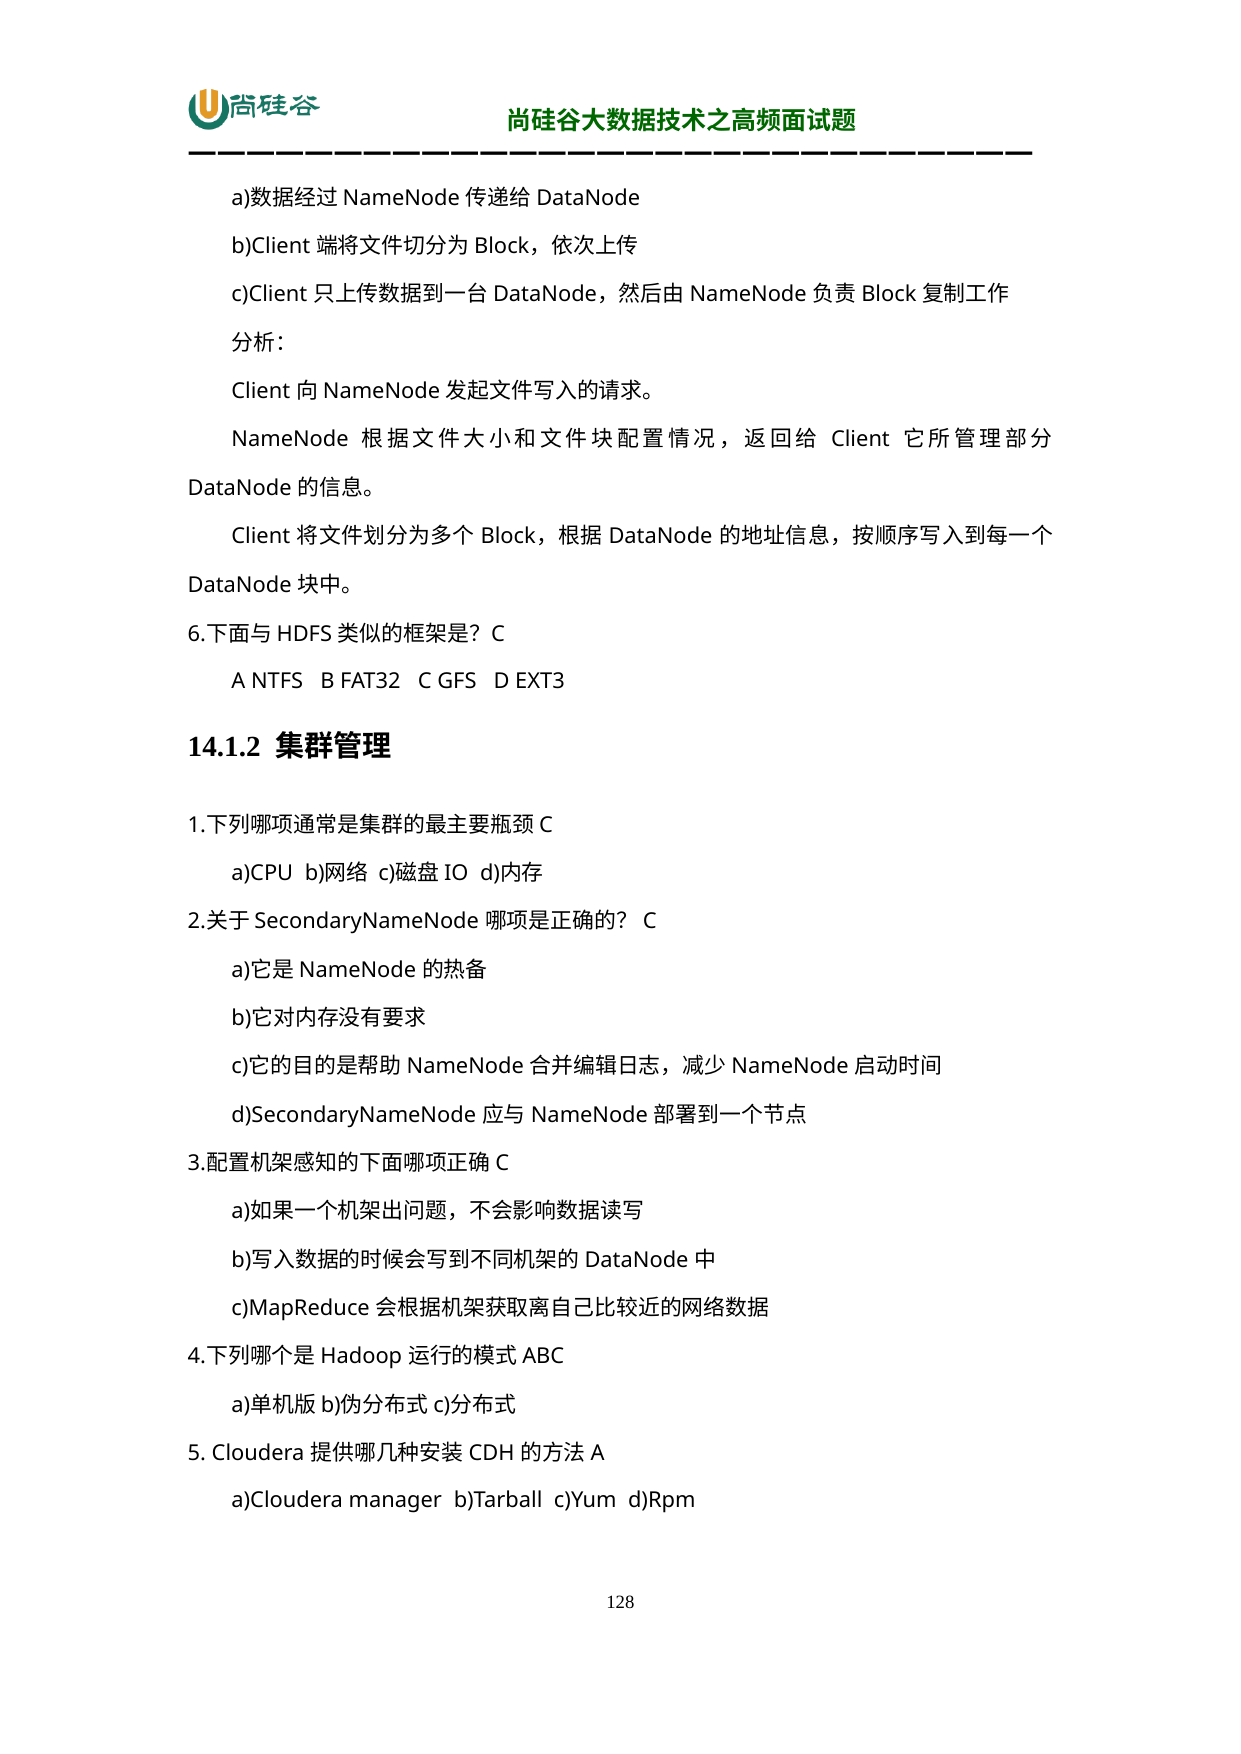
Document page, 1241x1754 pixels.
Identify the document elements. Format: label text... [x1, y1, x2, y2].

text a)如果一个机架出问题，不会影响数据读写 [187, 1193, 1053, 1226]
text Client 向 NameNode 发起文件写入的请求。 [187, 373, 1053, 405]
text NameNode 根据文件大小和文件块配置情况，返回给 Client 它所管理部分 DataNode 的信息。 [187, 421, 1053, 502]
text 4.下列哪个是 Hadoop 运行的模式 ABC [187, 1338, 1053, 1371]
text a)单机版 b)伪分布式 c)分布式 [187, 1386, 1053, 1419]
text 1.下列哪项通常是集群的最主要瓶颈 C [187, 806, 1053, 839]
text c)MapReduce 会根据机架获取离自己比较近的网络数据 [187, 1290, 1053, 1322]
text a)CPU b)网络 c)磁盘 IO d)内存 [187, 855, 1053, 887]
text 2.关于SecondaryNameNode 哪项是正确的？ C [187, 903, 1053, 936]
text a)它是 NameNode 的热备 [187, 951, 1053, 984]
text 3.配置机架感知的下面哪项正确 C [187, 1145, 1053, 1177]
text 5. Cloudera 提供哪几种安装 CDH 的方法 A [187, 1435, 1053, 1467]
text c)它的目的是帮助 NameNode 合并编辑日志，减少 NameNode 启动时间 [187, 1048, 1053, 1081]
text a)数据经过 NameNode 传递给 DataNode [187, 179, 1053, 212]
subtitle 14.1.2 集群管理 [187, 711, 1053, 776]
picture [187, 88, 320, 130]
text 分析： [187, 324, 1053, 357]
text c)Client 只上传数据到一台 DataNode，然后由 NameNode 负责 Block 复制工作 [187, 276, 1053, 308]
text Client 将文件划分为多个 Block，根据 DataNode 的地址信息，按顺序写入到每一个 DataNode 块中。 [187, 518, 1053, 599]
text a)Cloudera manager b)Tarball c)Yum d)Rpm [187, 1483, 1053, 1516]
text d)SecondaryNameNode 应与 NameNode 部署到一个节点 [187, 1096, 1053, 1129]
text A NTFS B FAT32 C GFS D EXT3 [187, 663, 1053, 696]
text 6.下面与 HDFS 类似的框架是？C [187, 615, 1053, 648]
text b)它对内存没有要求 [187, 1000, 1053, 1032]
text b)Client 端将文件切分为 Block，依次上传 [187, 228, 1053, 260]
text b)写入数据的时候会写到不同机架的 DataNode 中 [187, 1241, 1053, 1274]
